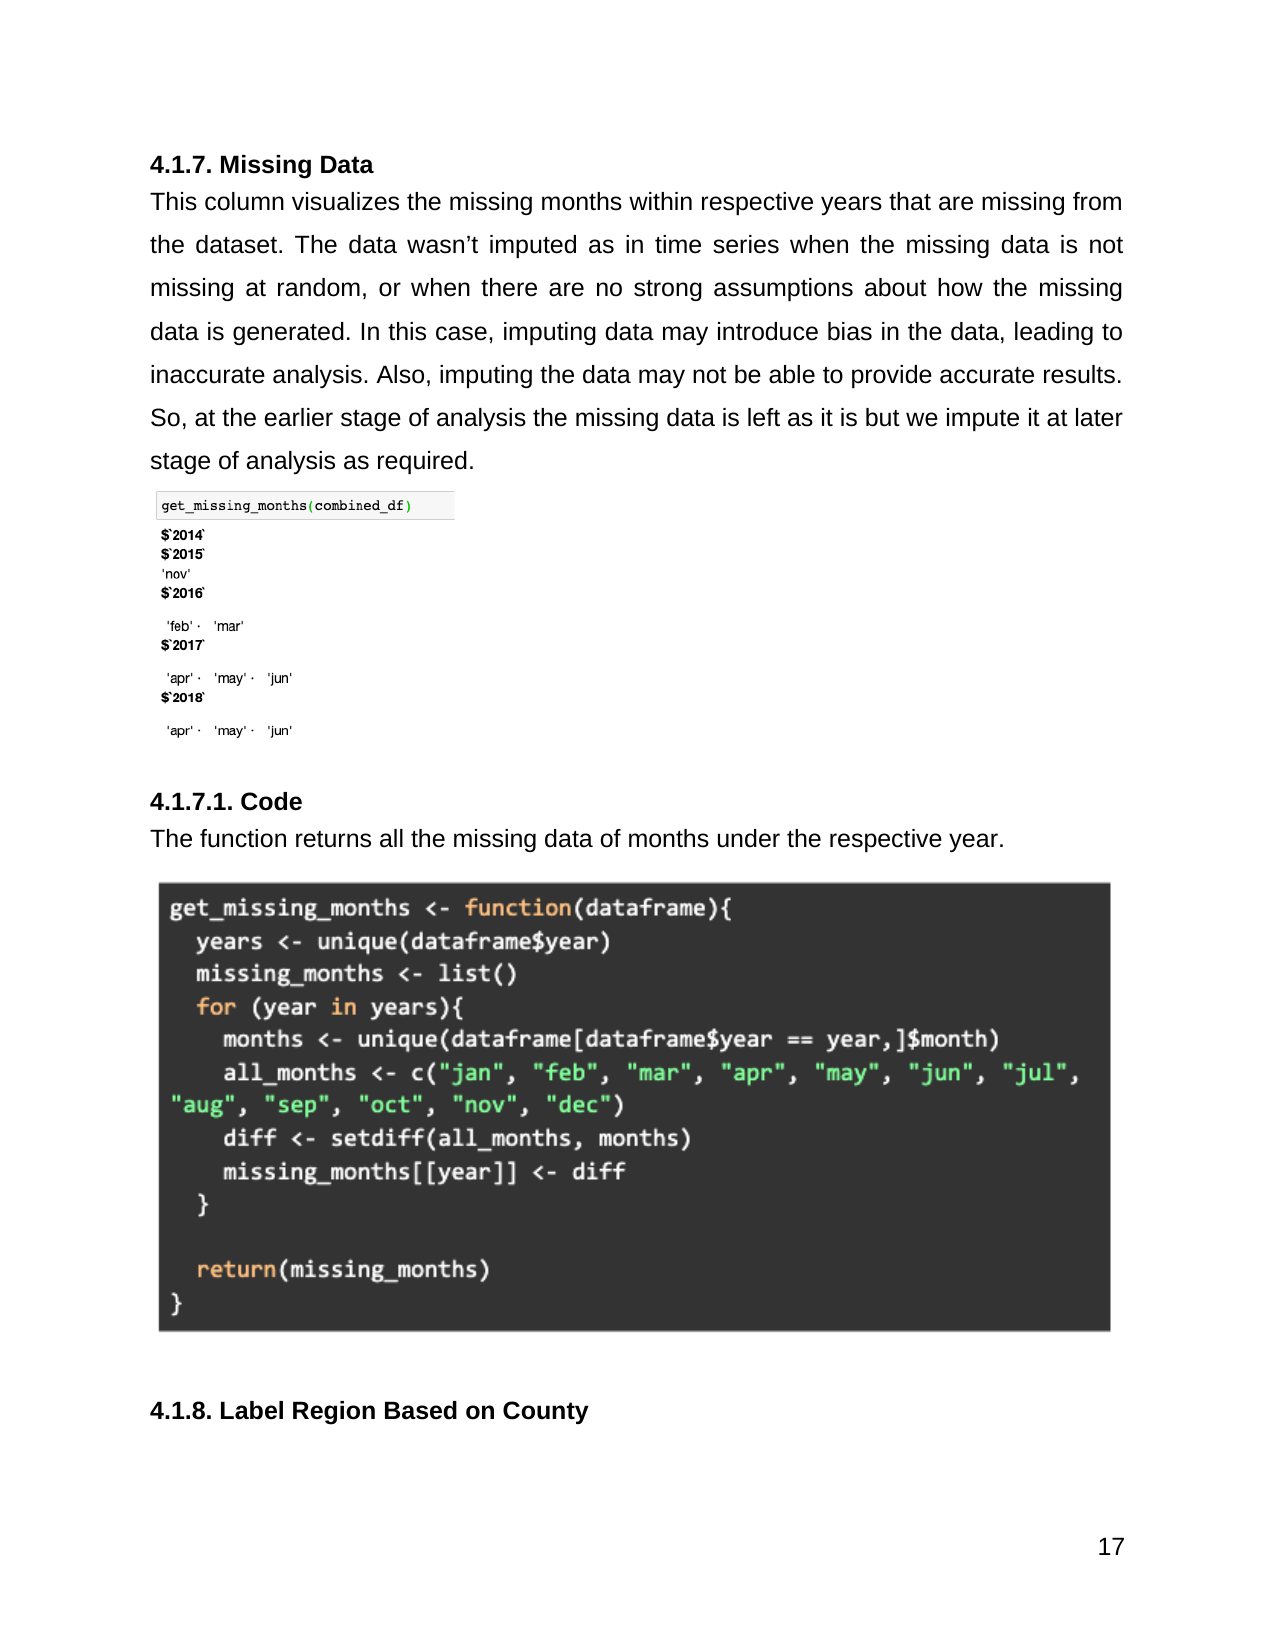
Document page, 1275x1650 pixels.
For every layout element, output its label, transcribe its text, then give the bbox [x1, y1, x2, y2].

picture [150, 867, 1125, 1349]
text The function returns all the missing data of months under the respective year. [150, 824, 1125, 853]
subtitle 4.1.8. Label Region Based on County [150, 1396, 1125, 1425]
subtitle 4.1.7.1. Code [150, 787, 1125, 816]
text This column visualizes the missing months within respective years that are missing from the dataset. The data wasn’t imputed as in time series when the missing data is not missing at random, or when there are no strong assumptions about how the missing data is generated. In this case, imputing data may introduce bias in the data, leading to inaccurate analysis. Also, imputing the data may not be able to provide accurate results. So, at the earlier stage of analysis the missing data is left as it is but we impute it at later stage of analysis as required. [150, 187, 1125, 474]
subtitle 4.1.7. Missing Data [150, 150, 1125, 179]
picture [150, 488, 455, 744]
